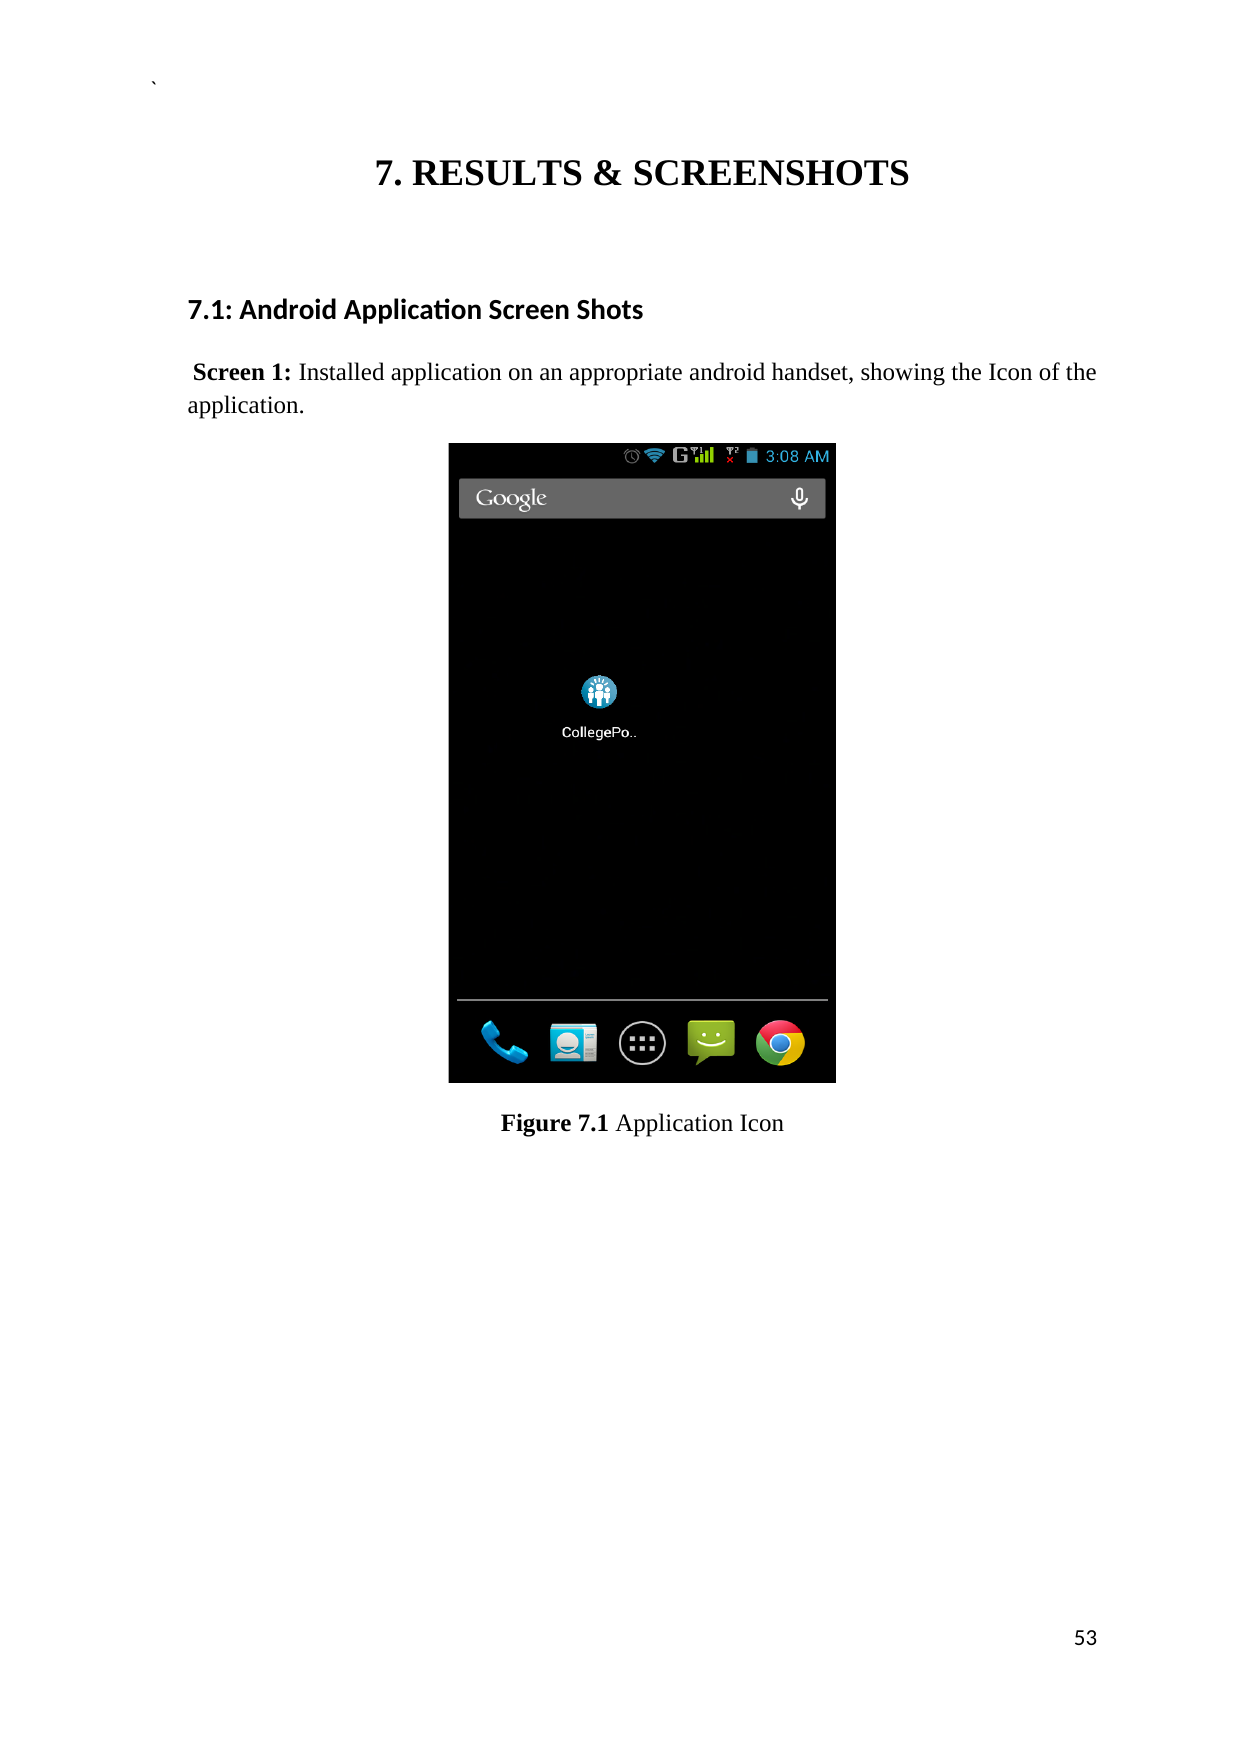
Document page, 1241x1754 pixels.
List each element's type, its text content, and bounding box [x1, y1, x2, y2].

text Screen 1: Installed application on an appropriate android handset, showing the Icon of the application. [187, 357, 1097, 418]
text 7. RESULTS & SCREENSHOTS [187, 150, 1097, 193]
text Figure 7.1 Application Icon [187, 1108, 1097, 1136]
text 7.1: Android Application Screen Shots [187, 291, 1097, 326]
picture [448, 443, 836, 1083]
